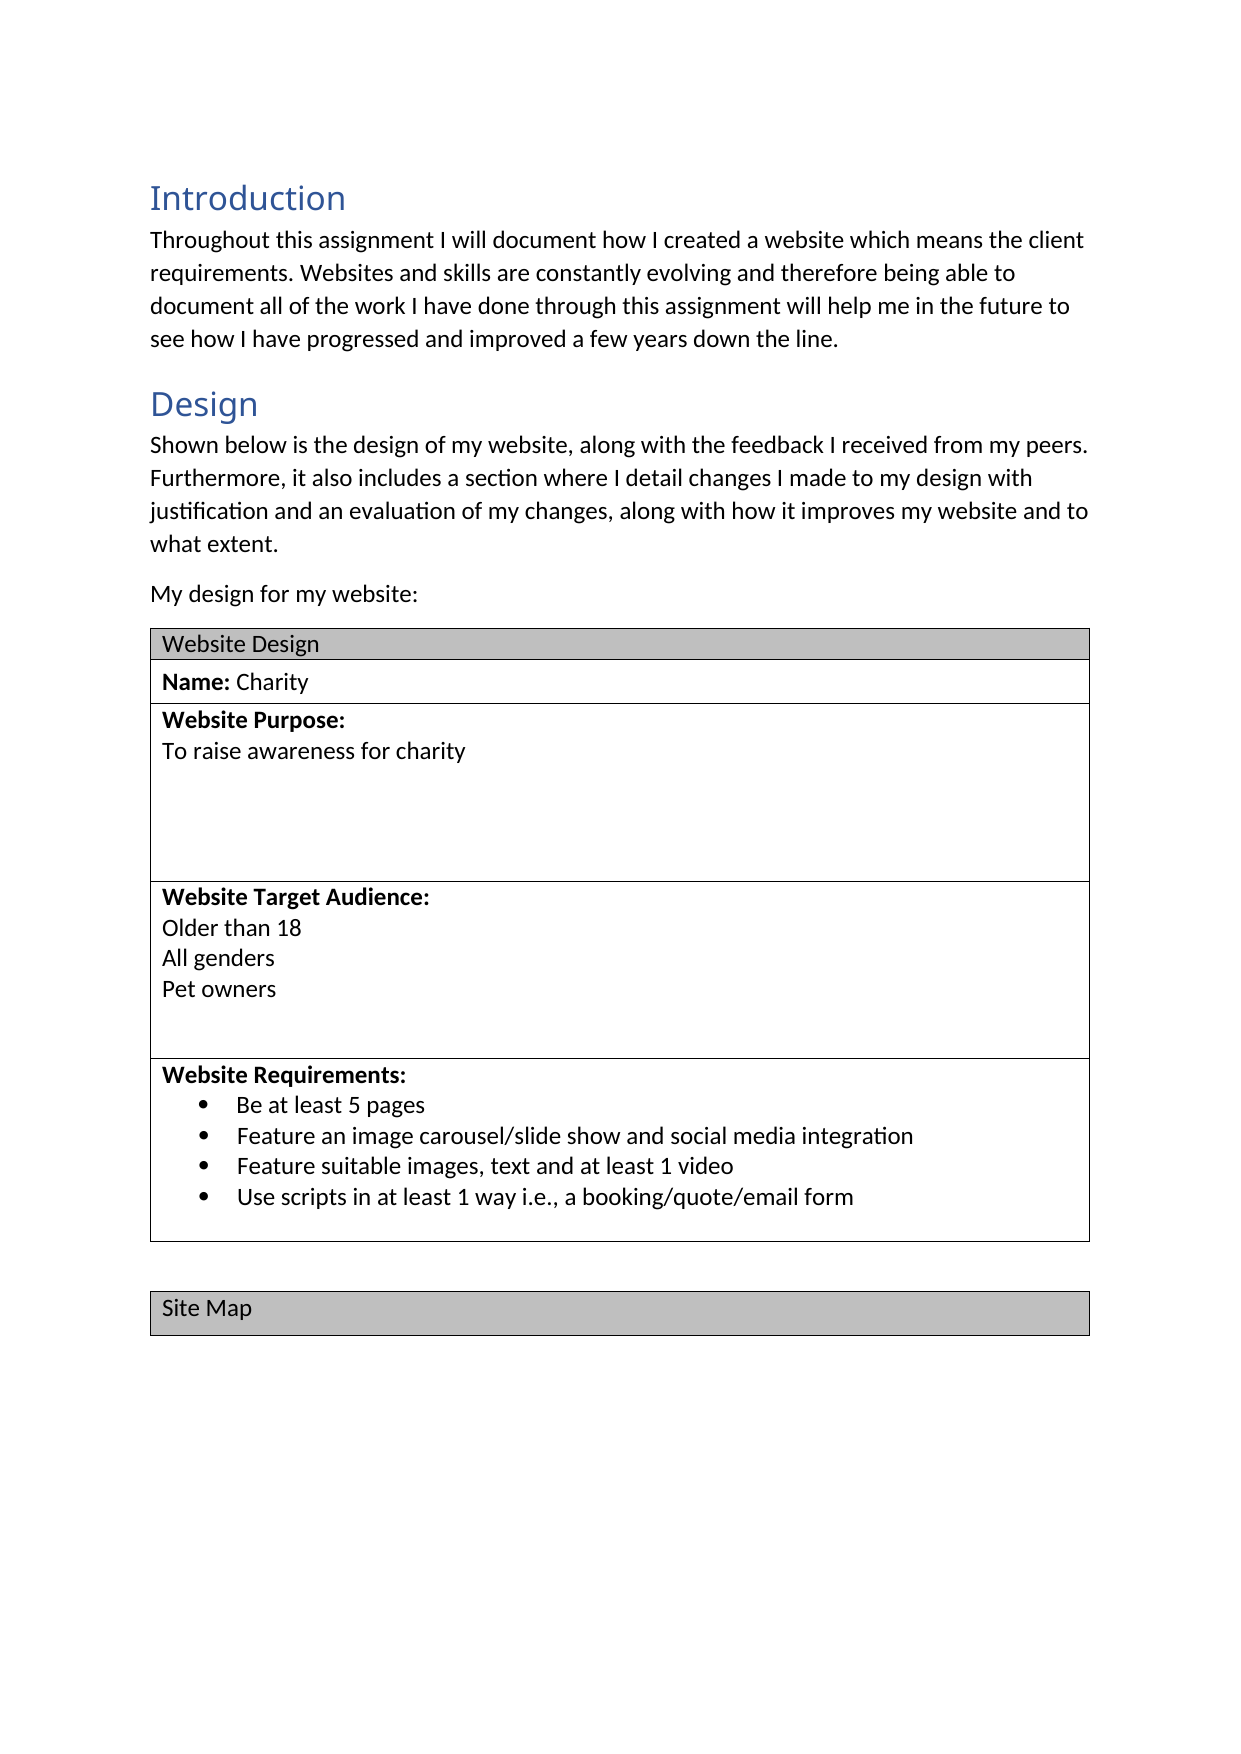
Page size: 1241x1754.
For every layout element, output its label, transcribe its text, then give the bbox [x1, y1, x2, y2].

text My design for my website: [150, 578, 1090, 608]
table_header Site Map [151, 1292, 1089, 1335]
table_cell Website Target Audience: Older than 18 All genders Pet owners [151, 882, 1089, 1058]
text Shown below is the design of my website, along with the feedback I received from my peers. Furthermore, it also includes a section where I detail changes I made to my design with justification and an evaluation of my changes, along with how it improves my website and to what extent. [150, 429, 1090, 559]
table_header Website Design [151, 629, 1089, 659]
table_cell Website Requirements: Be at least 5 pages Feature an image carousel/slide show and social media integration Feature suitable images, text and at least 1 video Use scripts in at least 1 way i.e., a booking/quote/email form [151, 1059, 1089, 1241]
table_cell Name: Charity [151, 660, 1089, 703]
subtitle Introduction [150, 175, 1090, 220]
subtitle Design [150, 381, 1090, 426]
text Throughout this assignment I will document how I created a website which means the client requirements. Websites and skills are constantly evolving and therefore being able to document all of the work I have done through this assignment will help me in the future to see how I have progressed and improved a few years down the line. [150, 224, 1090, 353]
table_cell Website Purpose: To raise awareness for charity [151, 704, 1089, 881]
